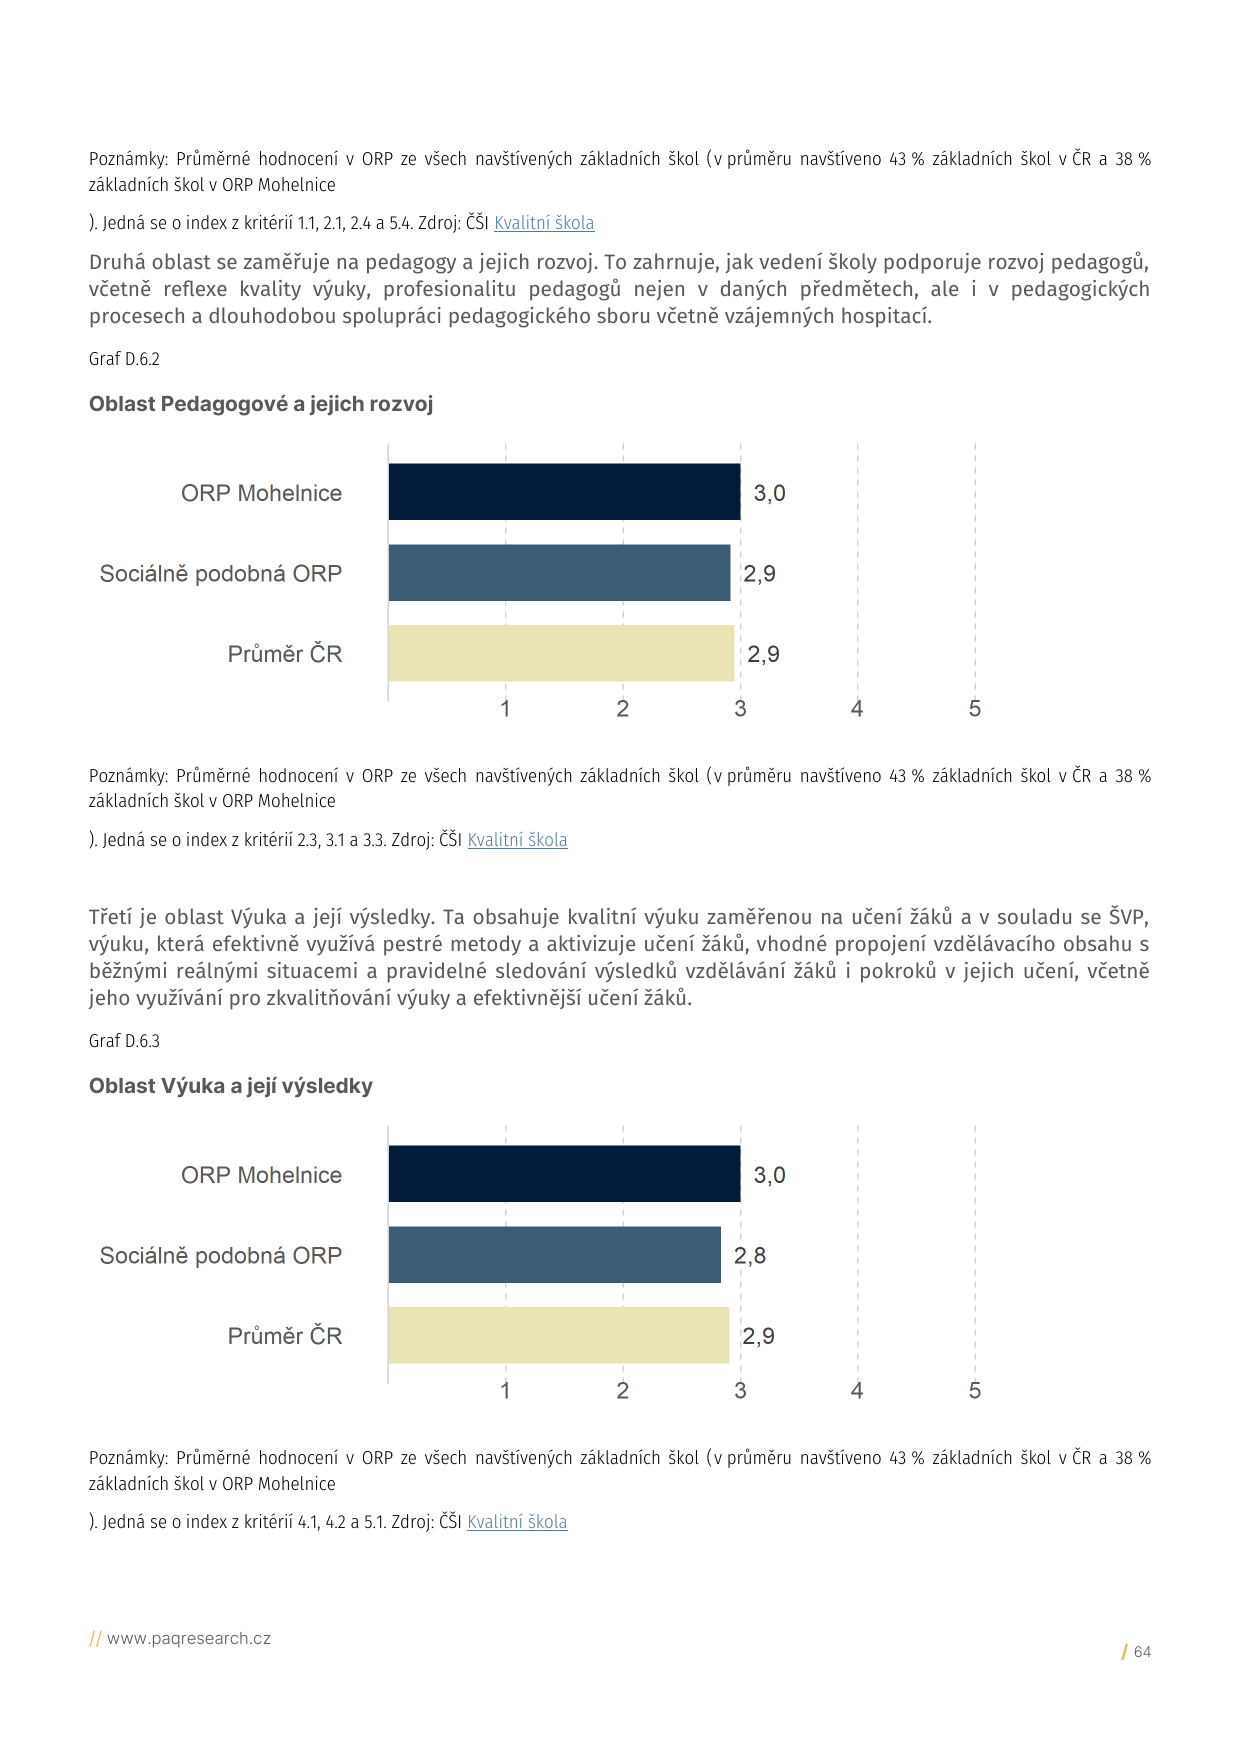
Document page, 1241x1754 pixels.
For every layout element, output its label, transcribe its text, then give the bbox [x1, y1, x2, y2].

text ). Jedná se o index z kritérií 4.1, 4.2 a 5.1. Zdroj: ČŠI Kvalitní škola [89, 1511, 1152, 1533]
picture [88, 416, 1139, 748]
text Poznámky: Průměrné hodnocení v ORP ze všech navštívených základních škol (v průměru navštíveno 43 % základních škol v ČR a 38 % základních škol v ORP Mohelnice [89, 764, 1152, 813]
text Druhá oblast se zaměřuje na pedagogy a jejich rozvoj. To zahrnuje, jak vedení školy podporuje rozvoj pedagogů, včetně reflexe kvality výuky, profesionalitu pedagogů nejen v daných předmětech, ale i v pedagogických procesech a dlouhodobou spolupráci pedagogického sboru včetně vzájemných hospitací. [89, 250, 1152, 329]
text Třetí je oblast Výuka a její výsledky. Ta obsahuje kvalitní výuku zaměřenou na učení žáků a v souladu se ŠVP, výuku, která efektivně využívá pestré metody a aktivizuje učení žáků, vhodné propojení vzdělávacího obsahu s běžnými reálnými situacemi a pravidelné sledování výsledků vzdělávání žáků i pokroků v jejich učení, včetně jeho využívání pro zkvalitňování výuky a efektivnější učení žáků. [89, 905, 1152, 1011]
text ). Jedná se o index z kritérií 2.3, 3.1 a 3.3. Zdroj: ČŠI Kvalitní škola [89, 829, 1152, 851]
text Poznámky: Průměrné hodnocení v ORP ze všech navštívených základních škol (v průměru navštíveno 43 % základních škol v ČR a 38 % základních škol v ORP Mohelnice [89, 148, 1152, 196]
picture [88, 1098, 1139, 1430]
text ). Jedná se o index z kritérií 1.1, 2.1, 2.4 a 5.4. Zdroj: ČŠI Kvalitní škola [89, 212, 1152, 234]
text Poznámky: Průměrné hodnocení v ORP ze všech navštívených základních škol (v průměru navštíveno 43 % základních škol v ČR a 38 % základních škol v ORP Mohelnice [89, 1447, 1152, 1495]
text Graf D.6.2 [89, 348, 1152, 370]
text Oblast Pedagogové a jejich rozvoj [89, 386, 1152, 416]
text Oblast Výuka a její výsledky [89, 1068, 1152, 1098]
text Graf D.6.3 [89, 1030, 1152, 1052]
